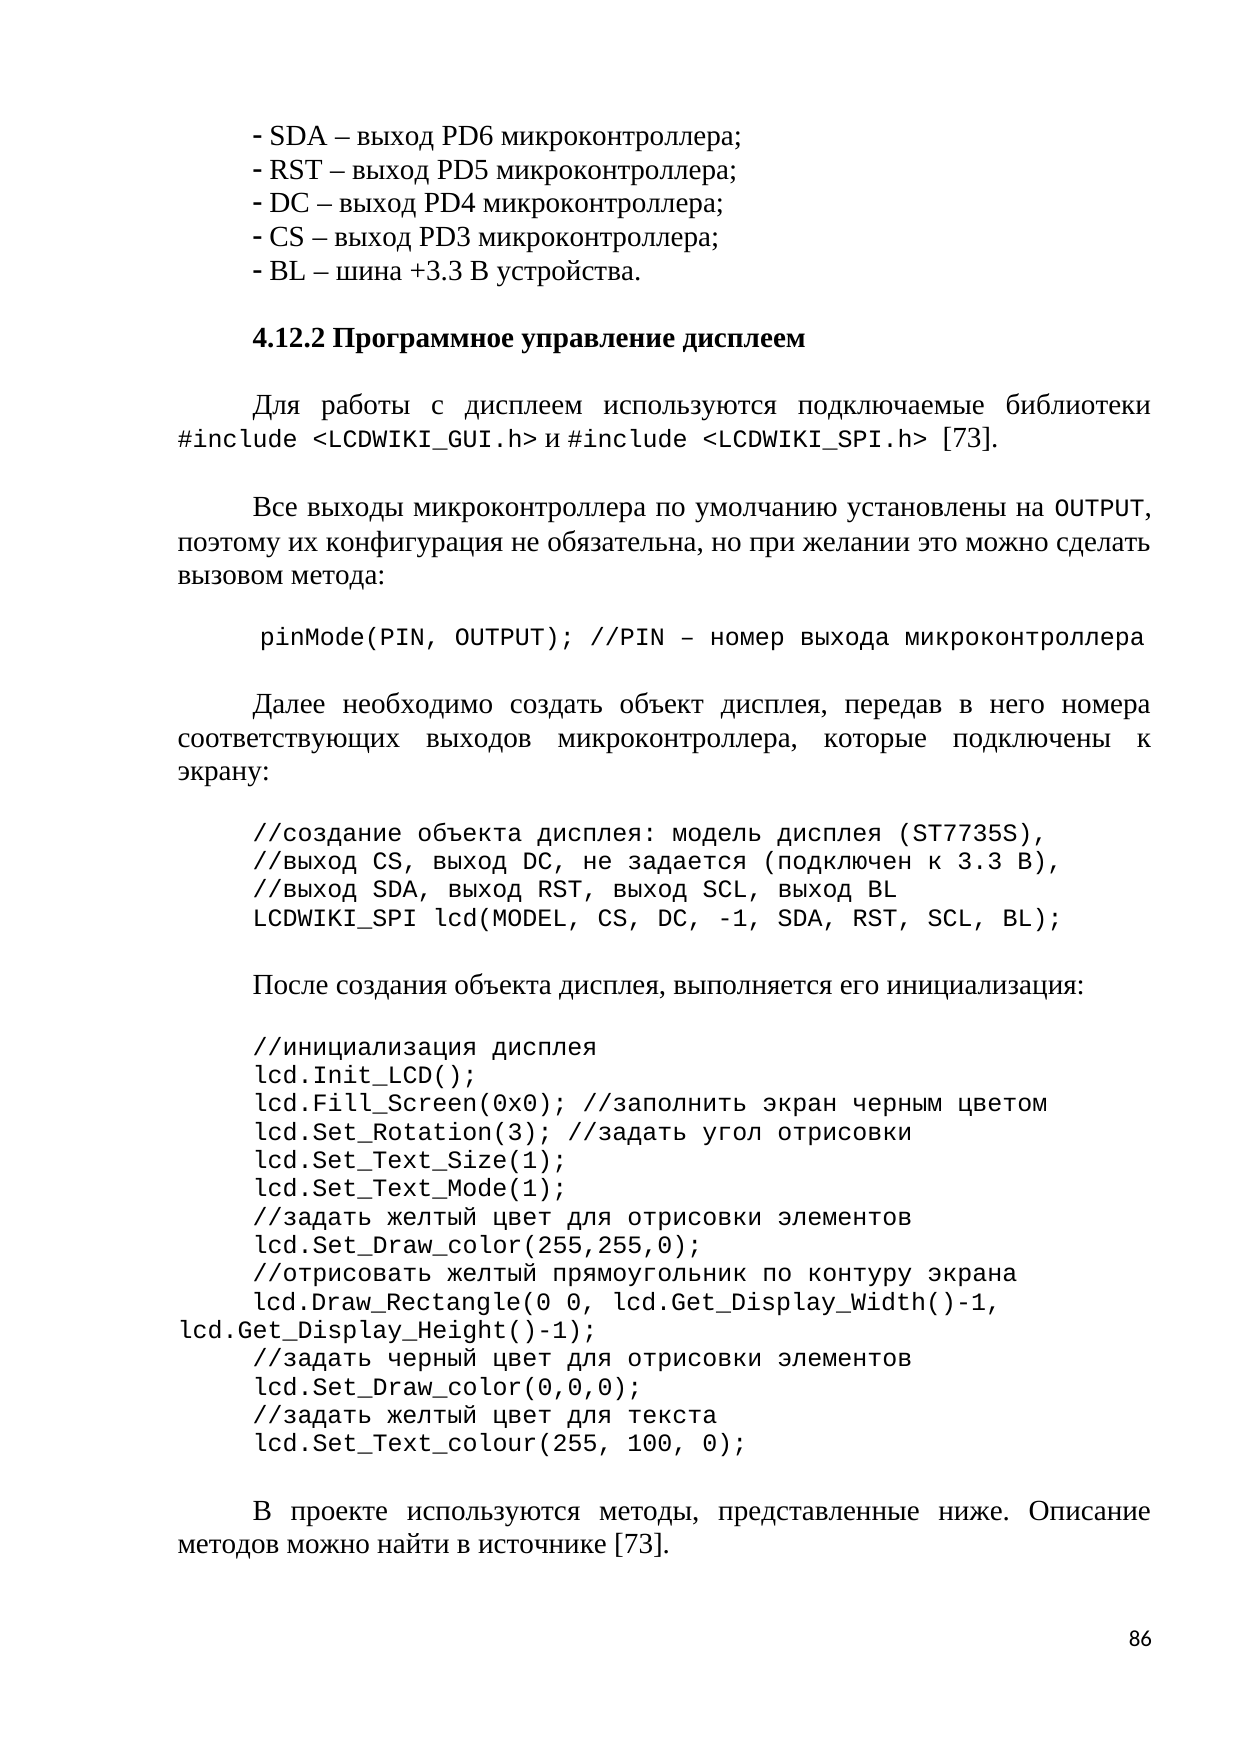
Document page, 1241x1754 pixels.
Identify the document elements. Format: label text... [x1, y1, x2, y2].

text LCDWIKI_SPI lcd(MODEL, CS, DC, -1, SDA, RST, SCL, BL); [177, 905, 1152, 934]
text lcd.Set_Text_Size(1); [177, 1148, 1152, 1176]
text //отрисовать желтый прямоугольник по контуру экрана [177, 1261, 1152, 1289]
text Далее необходимо создать объект дисплея, передав в него номера соответствующих выходов микроконтроллера, которые подключены к экрану: [177, 686, 1152, 787]
text Все выходы микроконтроллера по умолчанию установлены на OUTPUT, поэтому их конфигурация не обязательна, но при желании это можно сделать вызовом метода: [177, 489, 1152, 591]
text lcd.Fill_Screen(0x0); //заполнить экран черным цветом [177, 1091, 1152, 1119]
text DC – выход PD4 микроконтроллера; [177, 185, 1152, 219]
text //инициализация дисплея [177, 1034, 1152, 1063]
text lcd.Set_Text_colour(255, 100, 0); [177, 1431, 1152, 1459]
text lcd.Set_Draw_color(0,0,0); [177, 1374, 1152, 1403]
subtitle 4.12.2 Программное управление дисплеем [177, 320, 1152, 353]
text //задать желтый цвет для отрисовки элементов [177, 1204, 1152, 1233]
text lcd.Set_Text_Mode(1); [177, 1176, 1152, 1204]
text lcd.Init_LCD(); [177, 1063, 1152, 1091]
text //задать черный цвет для отрисовки элементов [177, 1346, 1152, 1374]
text lcd.Set_Draw_color(255,255,0); [177, 1233, 1152, 1261]
text SDA – выход PD6 микроконтроллера; [177, 118, 1152, 152]
text RST – выход PD5 микроконтроллера; [177, 152, 1152, 185]
text //выход SDA, выход RST, выход SCL, выход BL [177, 877, 1152, 905]
text В проекте используются методы, представленные ниже. Описание методов можно найти в источнике [73]. [177, 1493, 1152, 1560]
text Для работы с дисплеем используются подключаемые библиотеки #include <LCDWIKI_GUI.h> и #include <LCDWIKI_SPI.h> [73]. [177, 387, 1152, 455]
text lcd.Draw_Rectangle(0 0, lcd.Get_Display_Width()-1, lcd.Get_Display_Height()-1); [177, 1289, 1152, 1346]
text CS – выход PD3 микроконтроллера; [177, 219, 1152, 253]
text //создание объекта дисплея: модель дисплея (ST7735S), [177, 820, 1152, 849]
text pinMode(PIN, OUTPUT); //PIN – номер выхода микроконтроллера [177, 624, 1152, 653]
text //задать желтый цвет для текста [177, 1403, 1152, 1431]
text //выход CS, выход DC, не задается (подключен к 3.3 В), [177, 849, 1152, 877]
text BL – шина +3.3 В устройства. [177, 253, 1152, 286]
text lcd.Set_Rotation(3); //задать угол отрисовки [177, 1119, 1152, 1148]
text После создания объекта дисплея, выполняется его инициализация: [177, 967, 1152, 1001]
